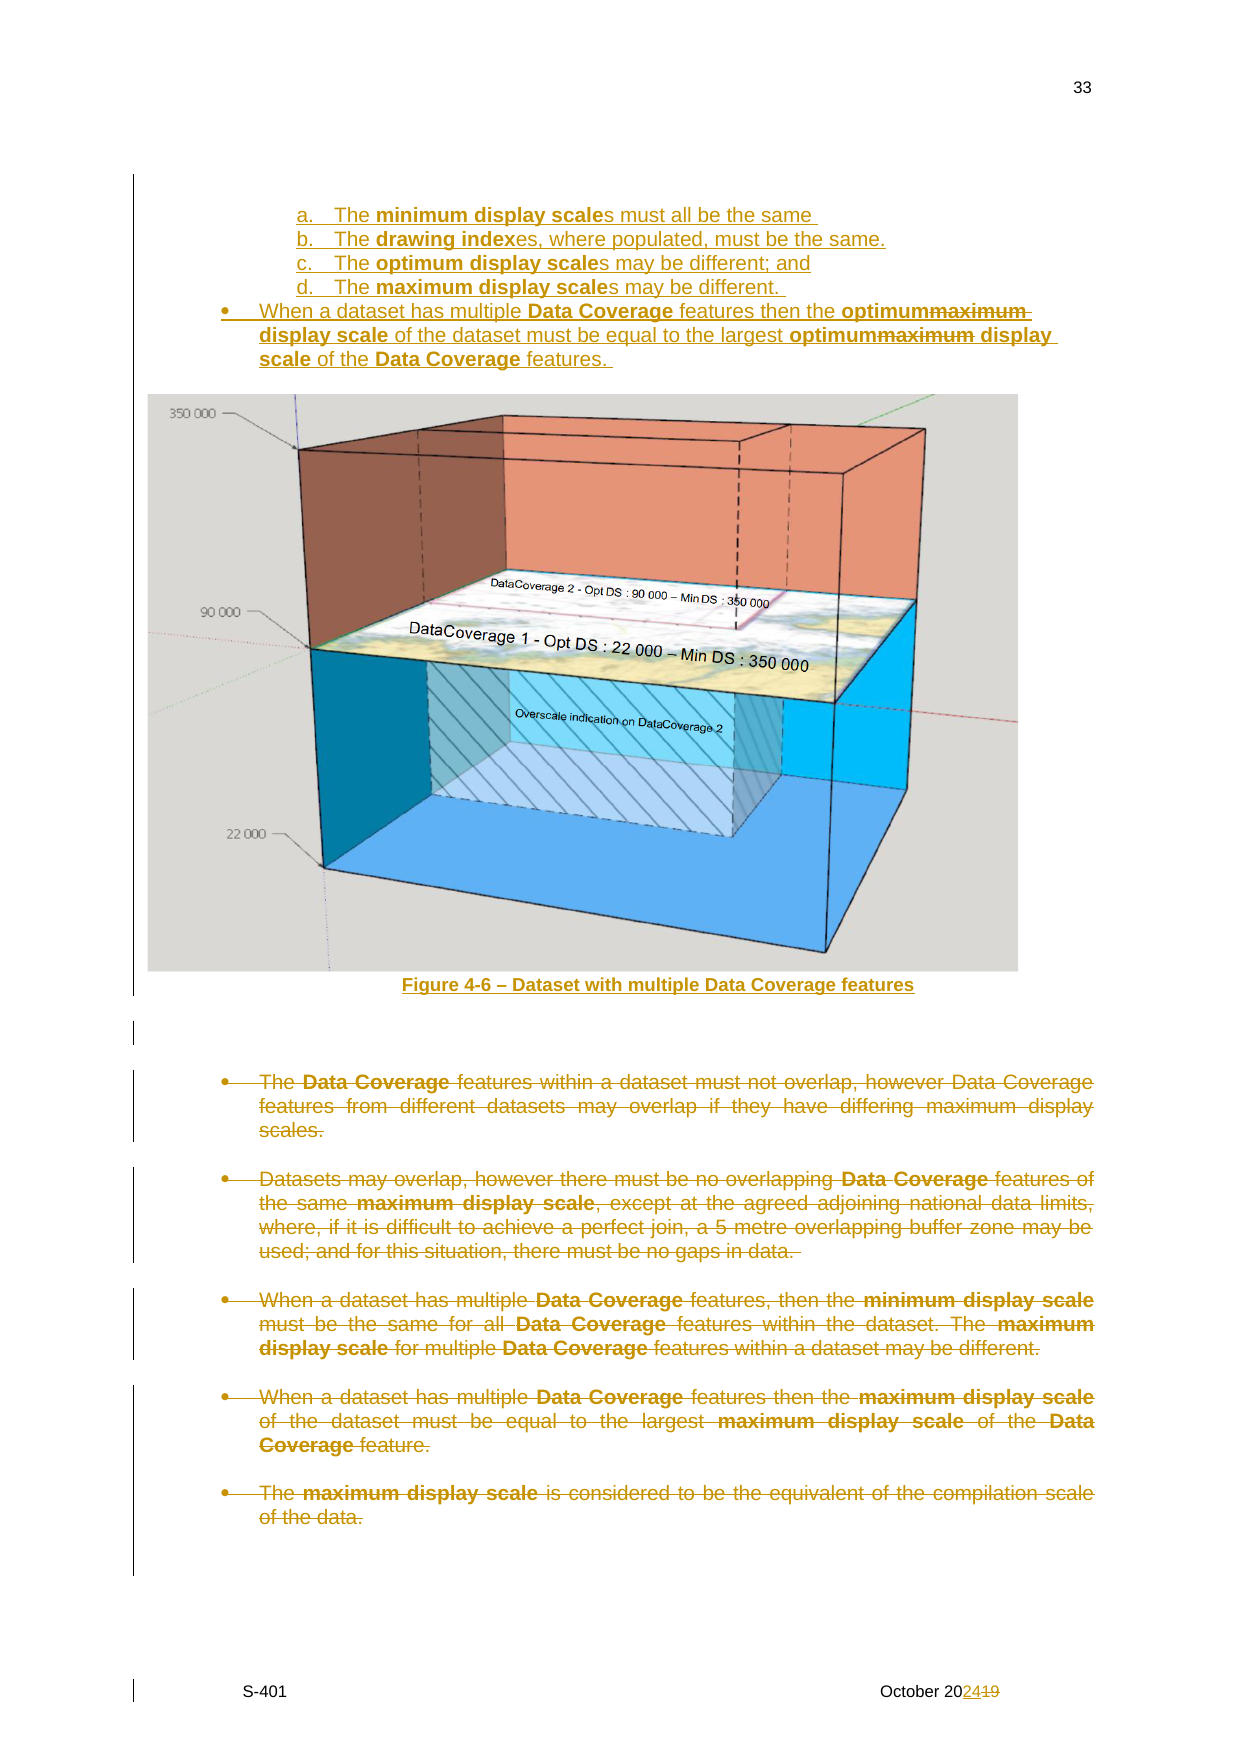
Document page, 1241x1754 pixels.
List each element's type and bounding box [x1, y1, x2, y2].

picture [147, 394, 1019, 972]
